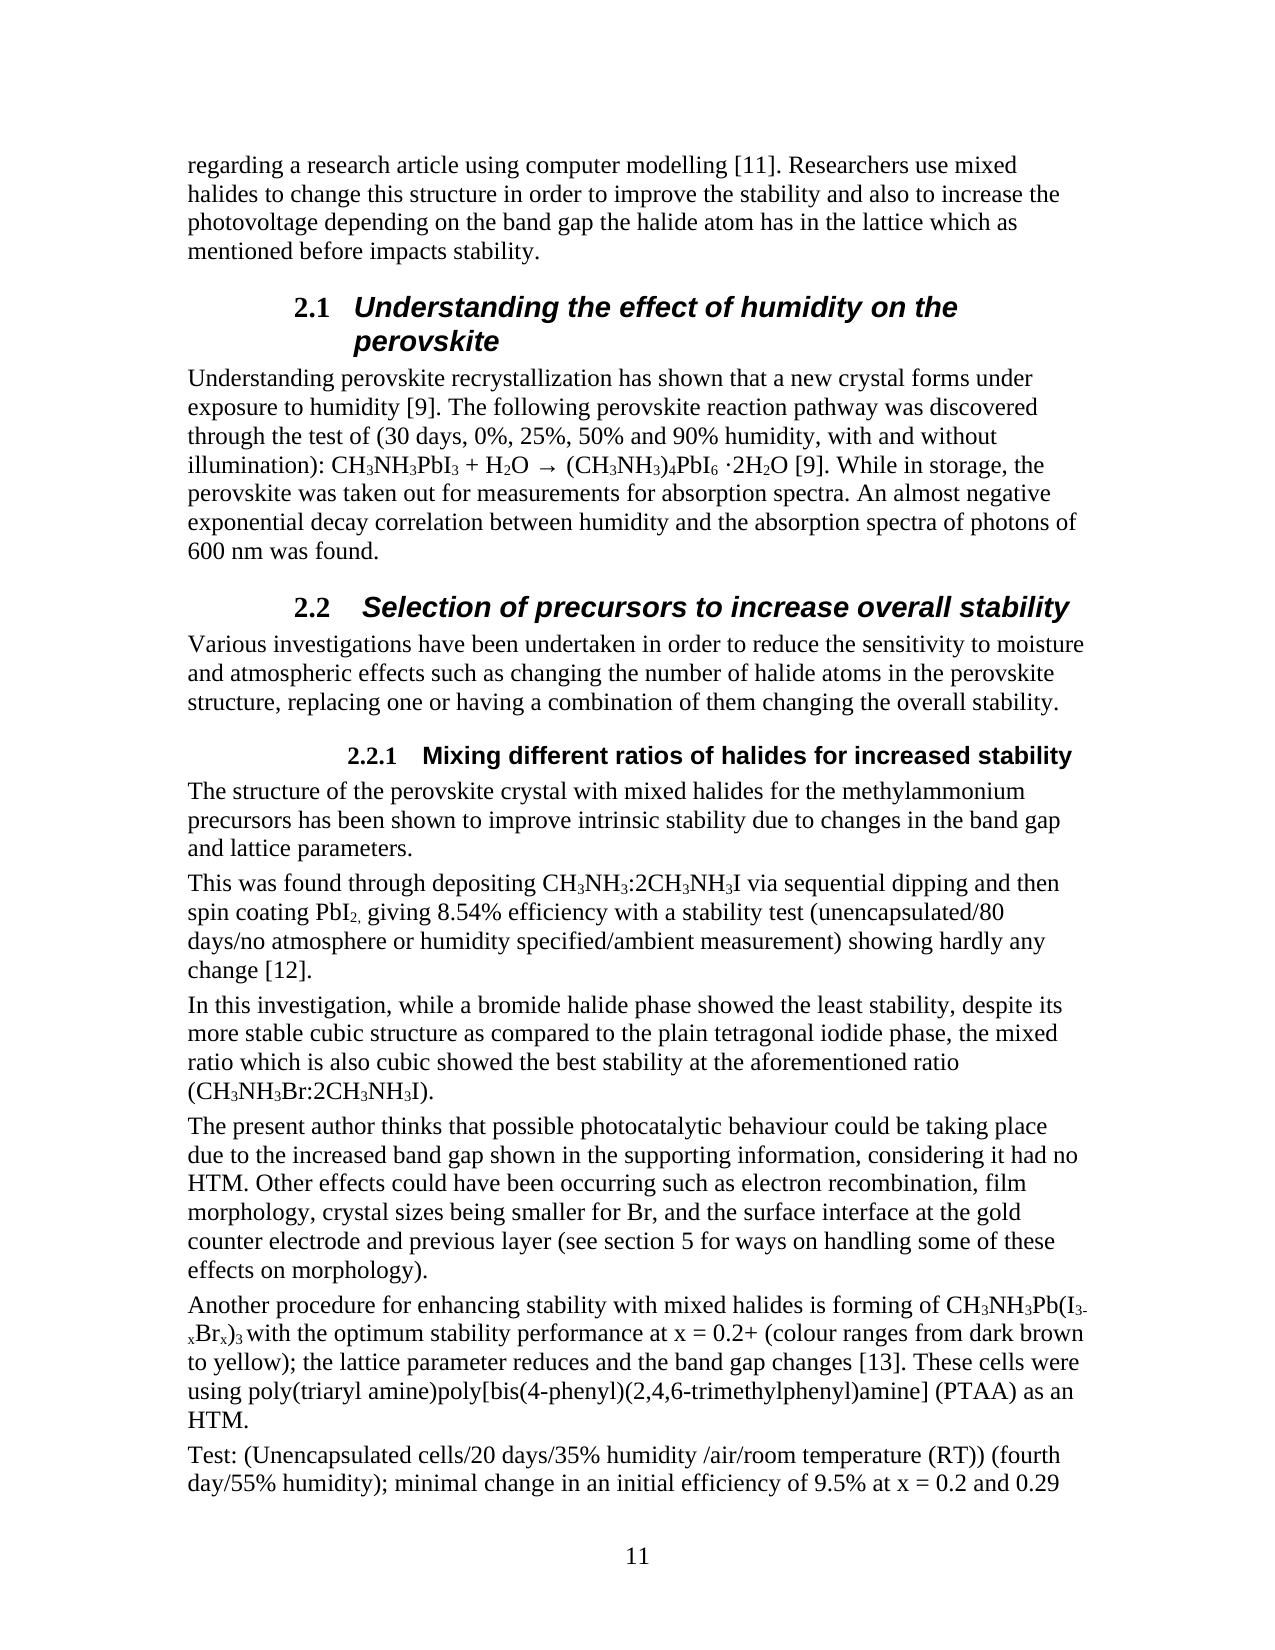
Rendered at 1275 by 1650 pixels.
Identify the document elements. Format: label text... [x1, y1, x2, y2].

text Another procedure for enhancing stability with mixed halides is forming of CH3NH3Pb(I3-xBrx)3 with the optimum stability performance at x = 0.2+ (colour ranges from dark brown to yellow); the lattice parameter reduces and the band gap changes [13]. These cells were using poly(triaryl amine)poly[bis(4-phenyl)(2,4,6-trimethylphenyl)amine] (PTAA) as an HTM. [187, 1290, 1087, 1433]
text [187, 150, 1087, 265]
text The structure of the perovskite crystal with mixed halides for the methylammonium precursors has been shown to improve intrinsic stability due to changes in the band gap and lattice parameters. [187, 776, 1087, 862]
text The present author thinks that possible photocatalytic behaviour could be taking place due to the increased band gap shown in the supporting information, considering it had no HTM. Other effects could have been occurring such as electron recombination, film morphology, crystal sizes being smaller for Br, and the surface interface at the gold counter electrode and previous layer (see section 5 for ways on handling some of these effects on morphology). [187, 1111, 1087, 1283]
text Various investigations have been undertaken in order to reduce the sensitivity to moisture and atmospheric effects such as changing the number of halide atoms in the perovskite structure, replacing one or having a combination of them changing the overall stability. [187, 629, 1087, 716]
subtitle Understanding the effect of humidity on the perovskite [294, 290, 1087, 357]
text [187, 1440, 1087, 1497]
text This was found through depositing CH3NH3:2CH3NH3I via sequential dipping and then spin coating PbI2, giving 8.54% efficiency with a stability test (unencapsulated/80 days/no atmosphere or humidity specified/ambient measurement) showing hardly any change [12]. [187, 868, 1087, 983]
subtitle Mixing different ratios of halides for increased stability [347, 741, 1087, 770]
text In this investigation, while a bromide halide phase showed the least stability, despite its more stable cubic structure as compared to the plain tetragonal iodide phase, the mixed ratio which is also cubic showed the best stability at the aforementioned ratio (CH3NH3Br:2CH3NH3I). [187, 990, 1087, 1105]
text Understanding perovskite recrystallization has shown that a new crystal forms under exposure to humidity [9]. The following perovskite reaction pathway was discovered through the test of (30 days, 0%, 25%, 50% and 90% humidity, with and without illumination): CH3NH3PbI3 + H2O → (CH3NH3)4PbI6 ·2H2O [9]. While in storage, the perovskite was taken out for measurements for absorption spectra. An almost negative exponential decay correlation between humidity and the absorption spectra of photons of 600 nm was found. [187, 363, 1087, 565]
subtitle Selection of precursors to increase overall stability [294, 590, 1087, 623]
